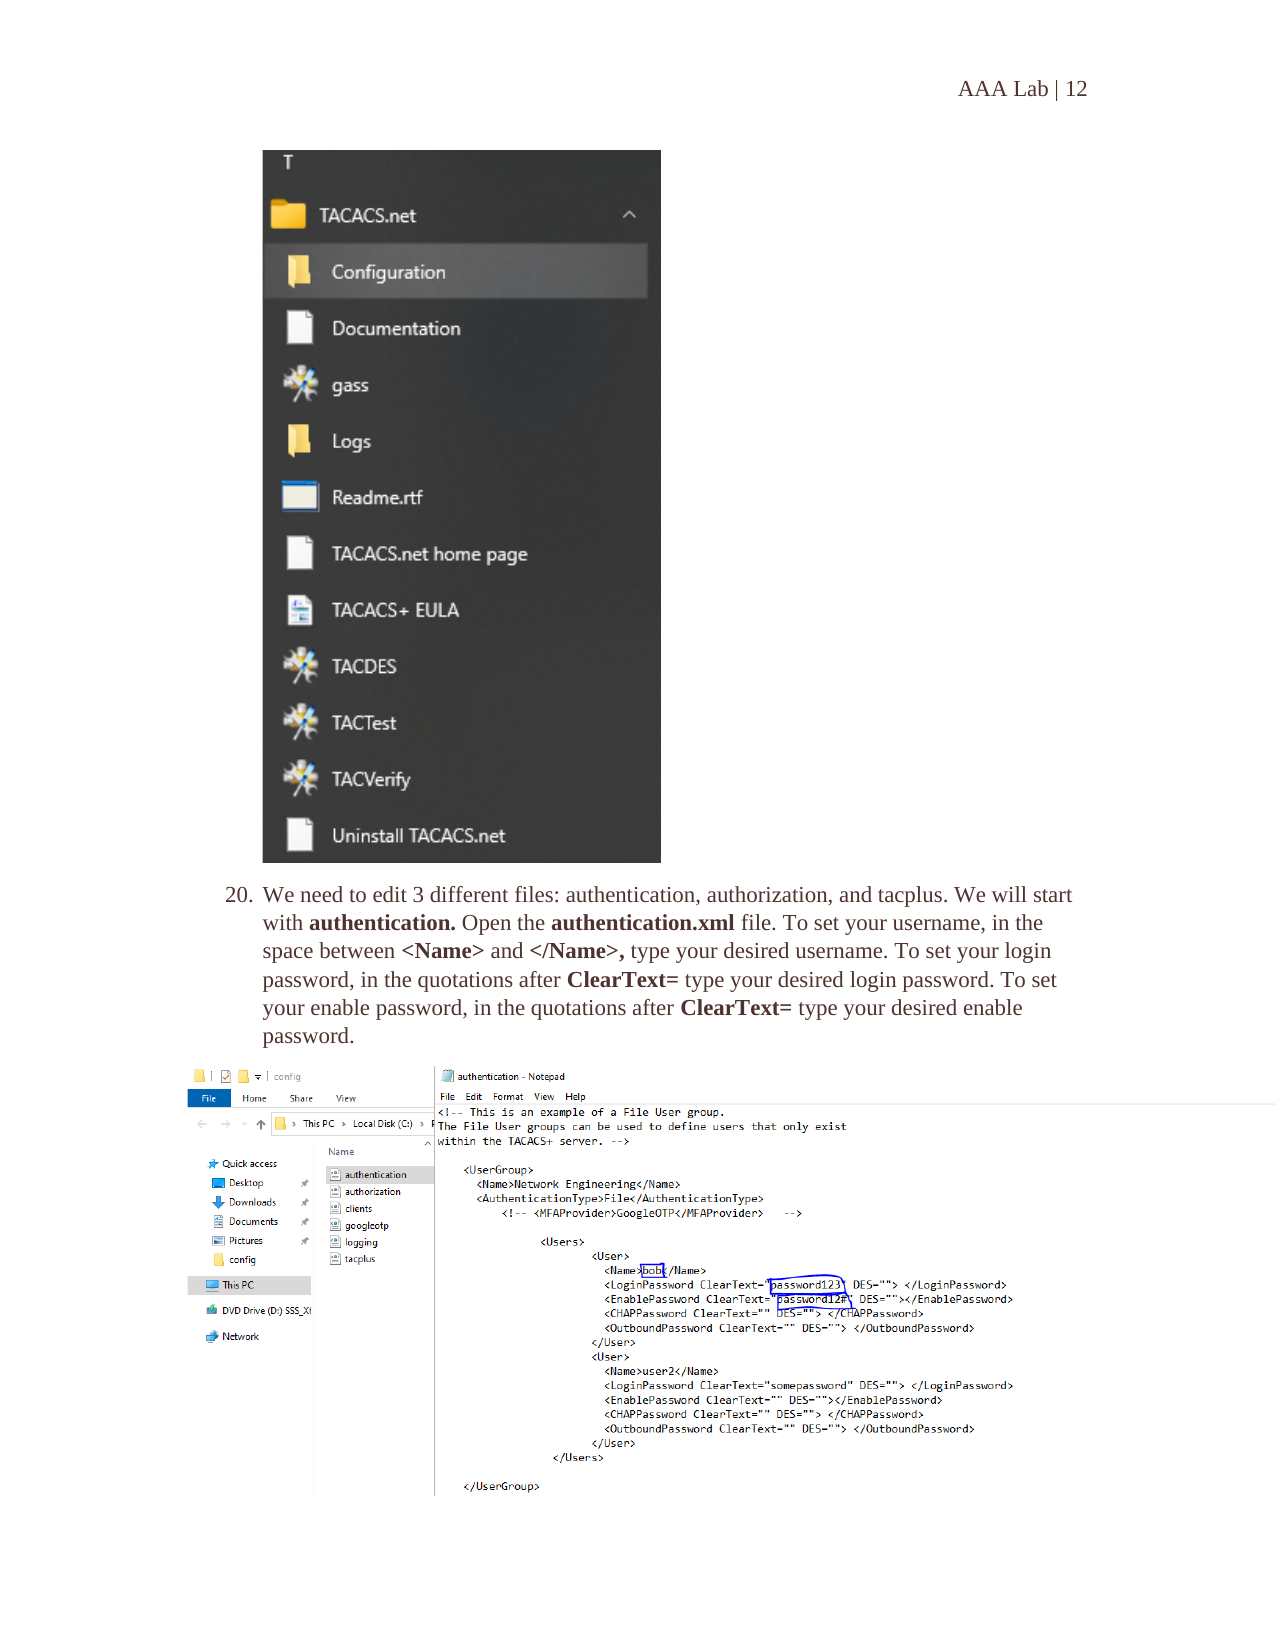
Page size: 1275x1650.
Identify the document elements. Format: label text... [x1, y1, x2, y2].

picture [262, 150, 661, 863]
picture [187, 1066, 1275, 1496]
list We need to edit 3 different files: authentication, authorization, and tacplus. We will start with authentication. Open the authentication.xml file. To set your username, in the space between <Name> and </Name>, type your desired username. To set your login password, in the quotations after ClearText= type your desired login password. To set your enable password, in the quotations after ClearText= type your desired enable password. [225, 881, 1087, 1048]
